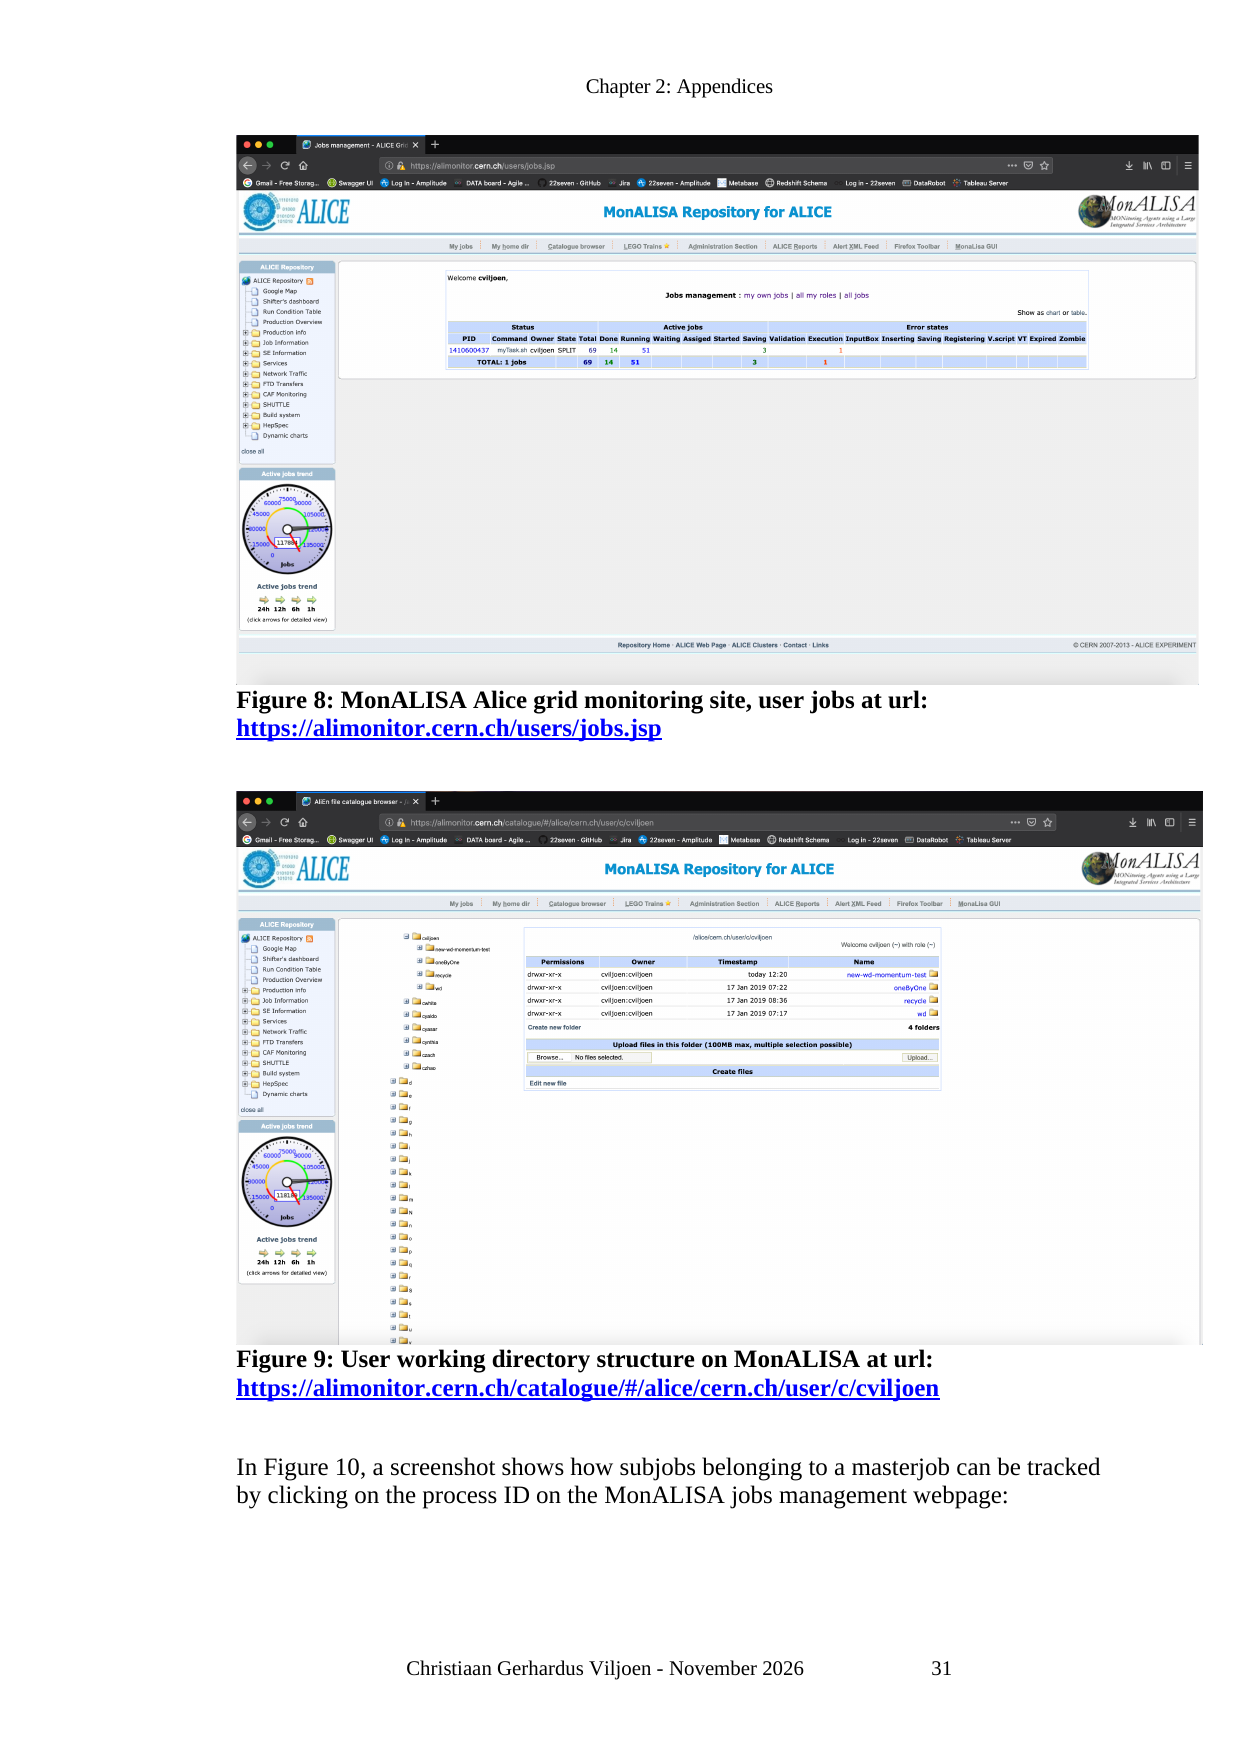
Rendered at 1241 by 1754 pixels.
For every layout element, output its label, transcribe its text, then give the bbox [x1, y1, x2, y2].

picture [236, 791, 1203, 1345]
picture [236, 135, 1199, 685]
